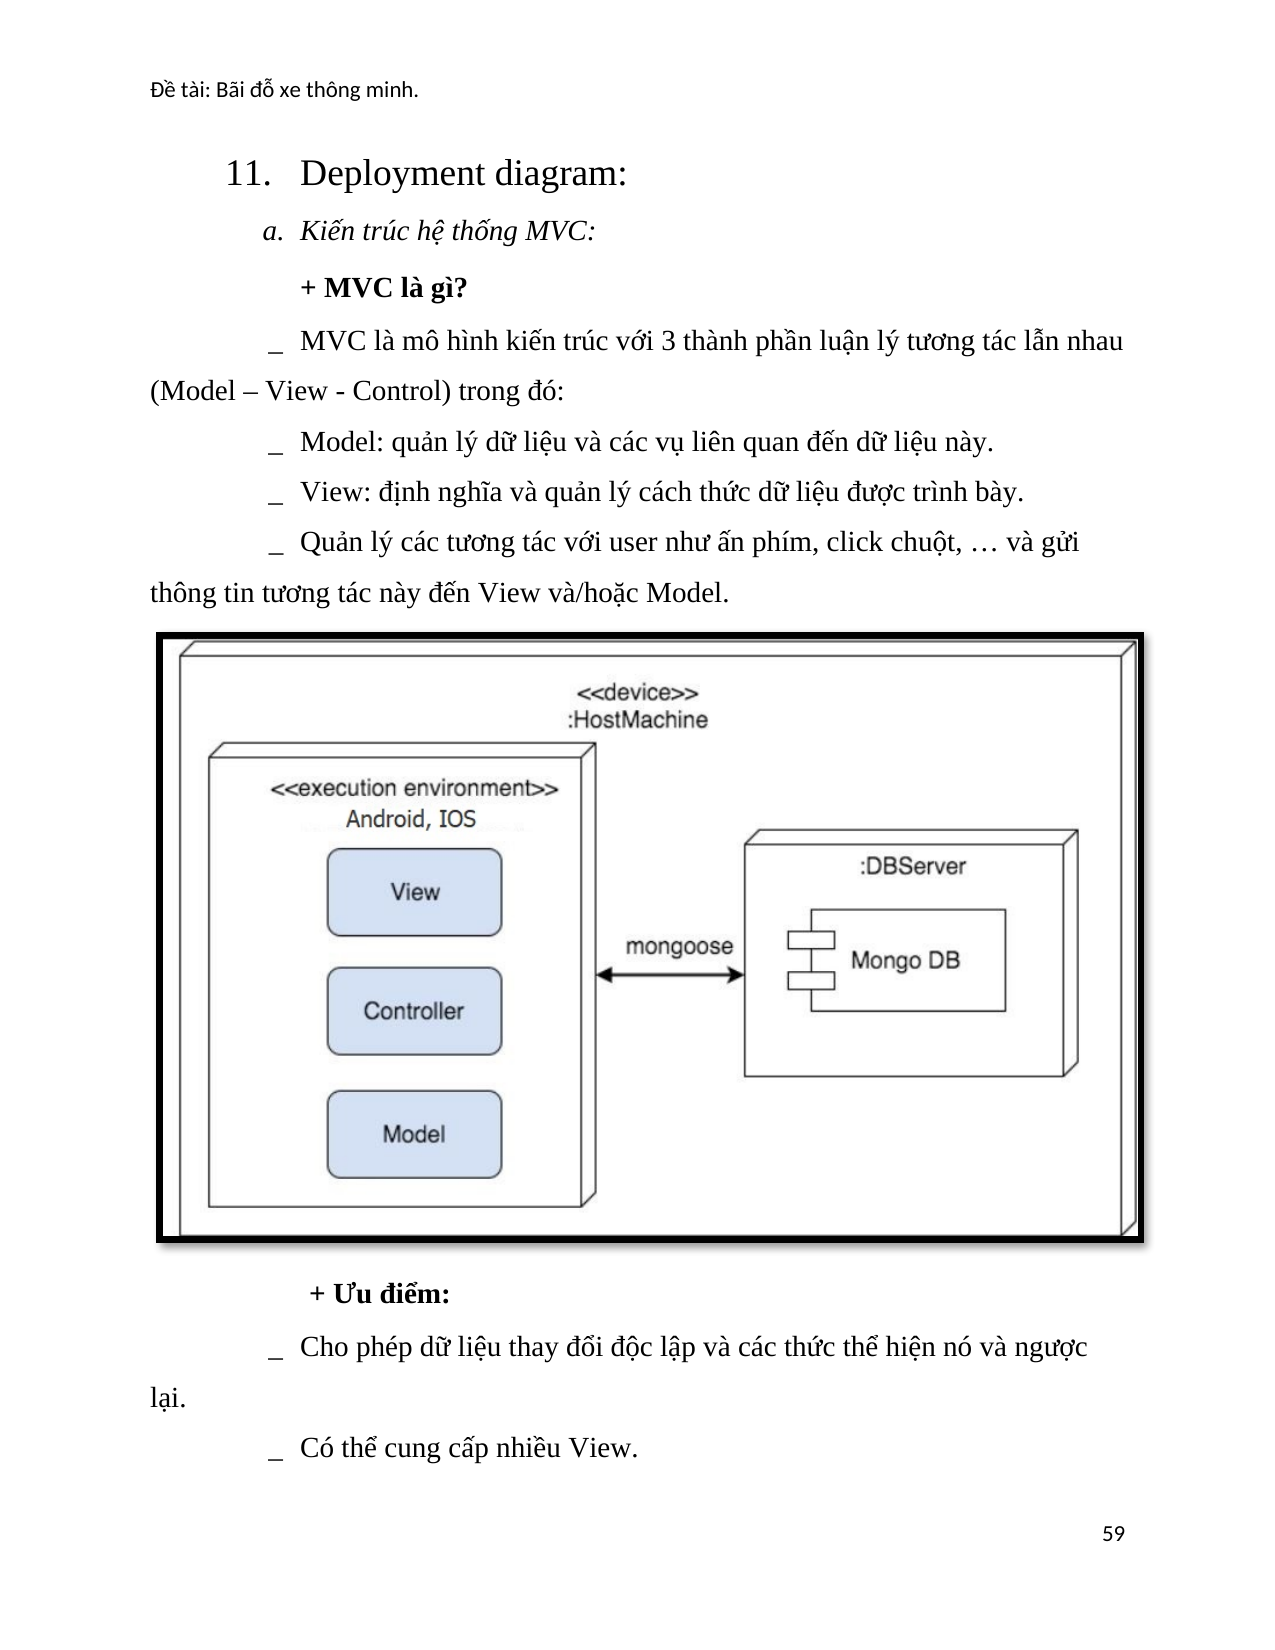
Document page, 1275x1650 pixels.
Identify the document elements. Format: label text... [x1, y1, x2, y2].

list View: định nghĩa và quản lý cách thức dữ liệu được trình bày. [150, 474, 1125, 508]
list MVC là mô hình kiến trúc với 3 thành phần luận lý tương tác lẫn nhau (Model – View - Control) trong đó: [150, 323, 1125, 407]
list Model: quản lý dữ liệu và các vụ liên quan đến dữ liệu này. [150, 424, 1125, 457]
text + Ưu điểm: [309, 1277, 1125, 1310]
list Kiến trúc hệ thống MVC: [262, 213, 1125, 247]
list Có thể cung cấp nhiều View. [150, 1430, 1125, 1464]
text + MVC là gì? [225, 270, 1125, 304]
list Cho phép dữ liệu thay đổi độc lập và các thức thể hiện nó và ngược lại. [150, 1329, 1125, 1413]
picture [163, 638, 1138, 1236]
text Deployment diagram: [225, 150, 1125, 193]
